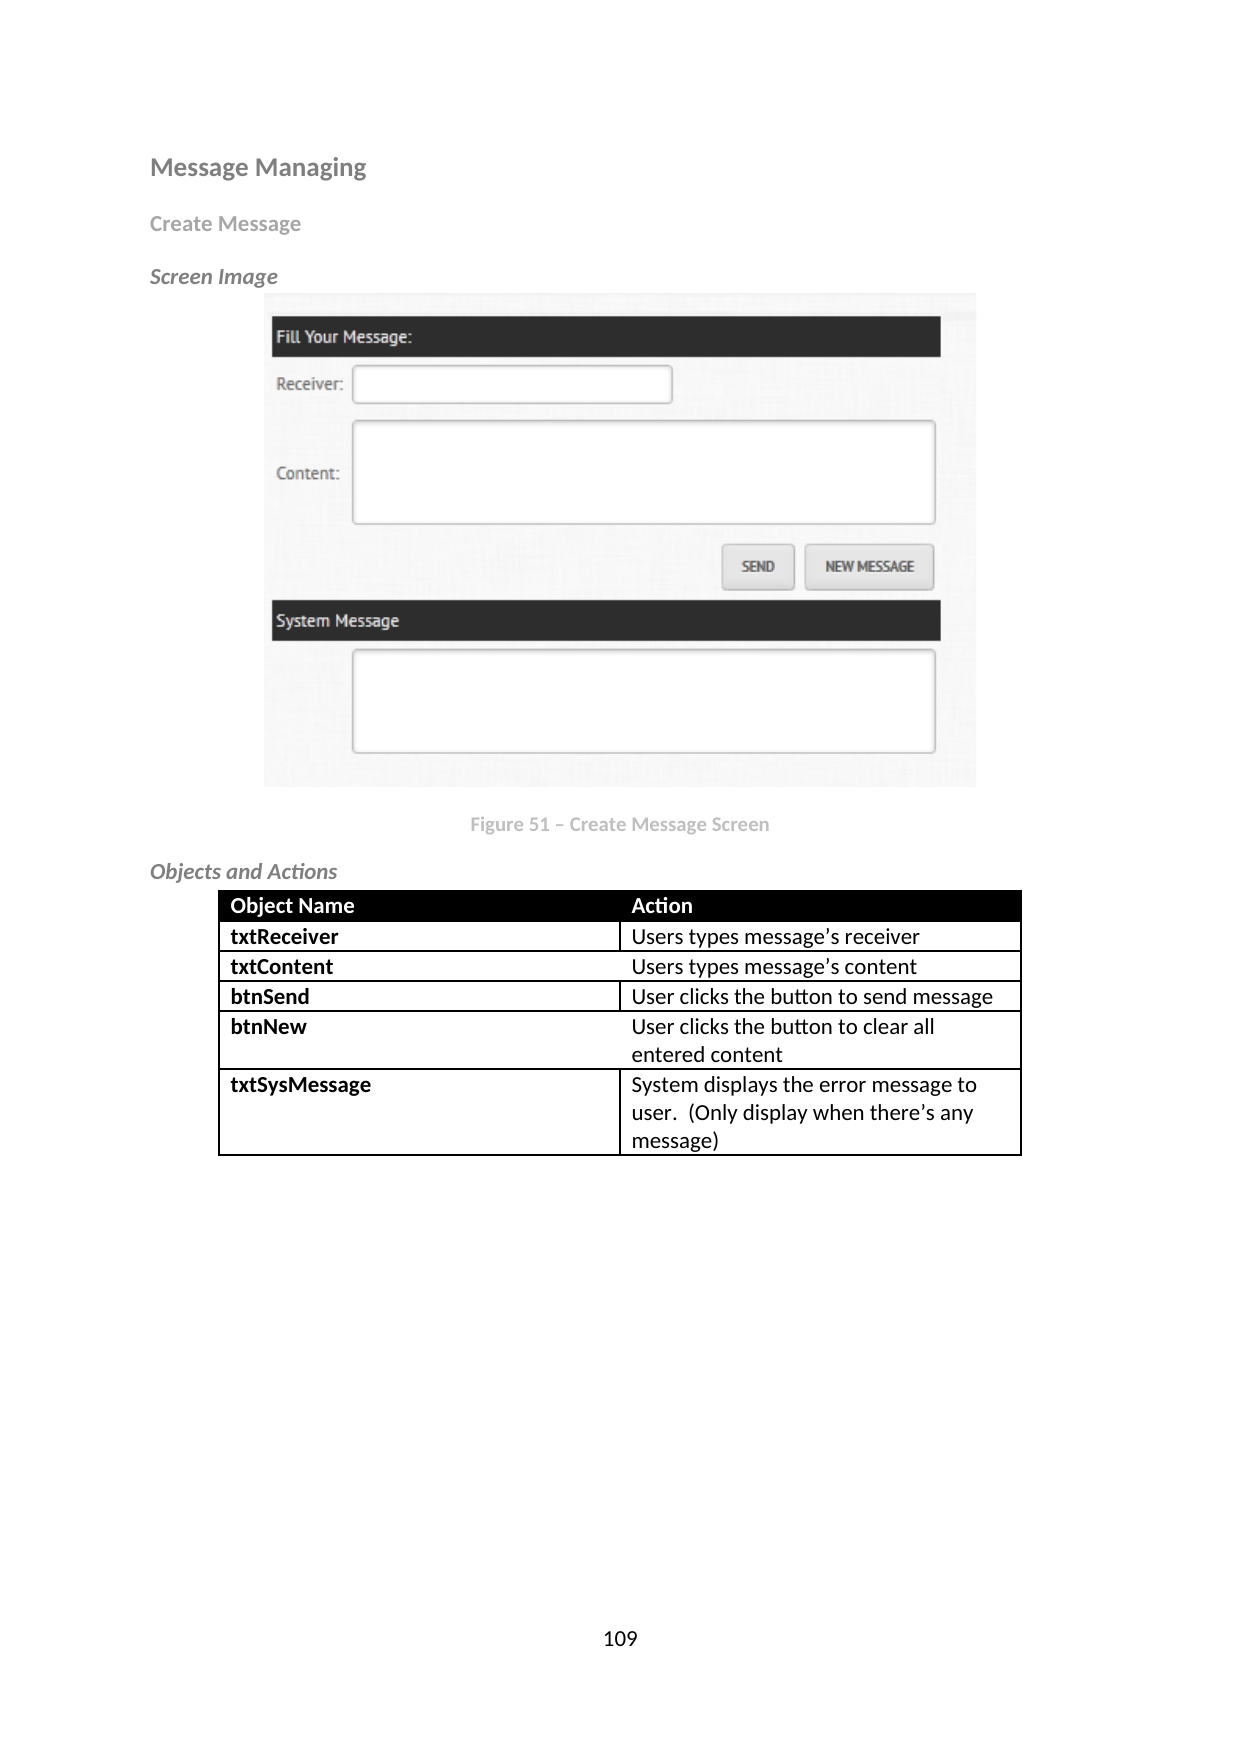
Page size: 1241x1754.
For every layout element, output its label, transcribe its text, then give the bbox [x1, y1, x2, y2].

subtitle Create Message [150, 209, 1090, 237]
subtitle Screen Image [150, 262, 1090, 290]
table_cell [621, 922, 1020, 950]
picture [263, 293, 977, 787]
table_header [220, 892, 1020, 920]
subtitle Message Managing [150, 150, 1090, 183]
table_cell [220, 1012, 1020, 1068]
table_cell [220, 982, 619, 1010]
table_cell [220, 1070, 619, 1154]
subtitle Objects and Actions [150, 857, 1090, 885]
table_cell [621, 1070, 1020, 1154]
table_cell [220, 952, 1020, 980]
text Figure 51 – Create Message Screen [150, 811, 1090, 837]
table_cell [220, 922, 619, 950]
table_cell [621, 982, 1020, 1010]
